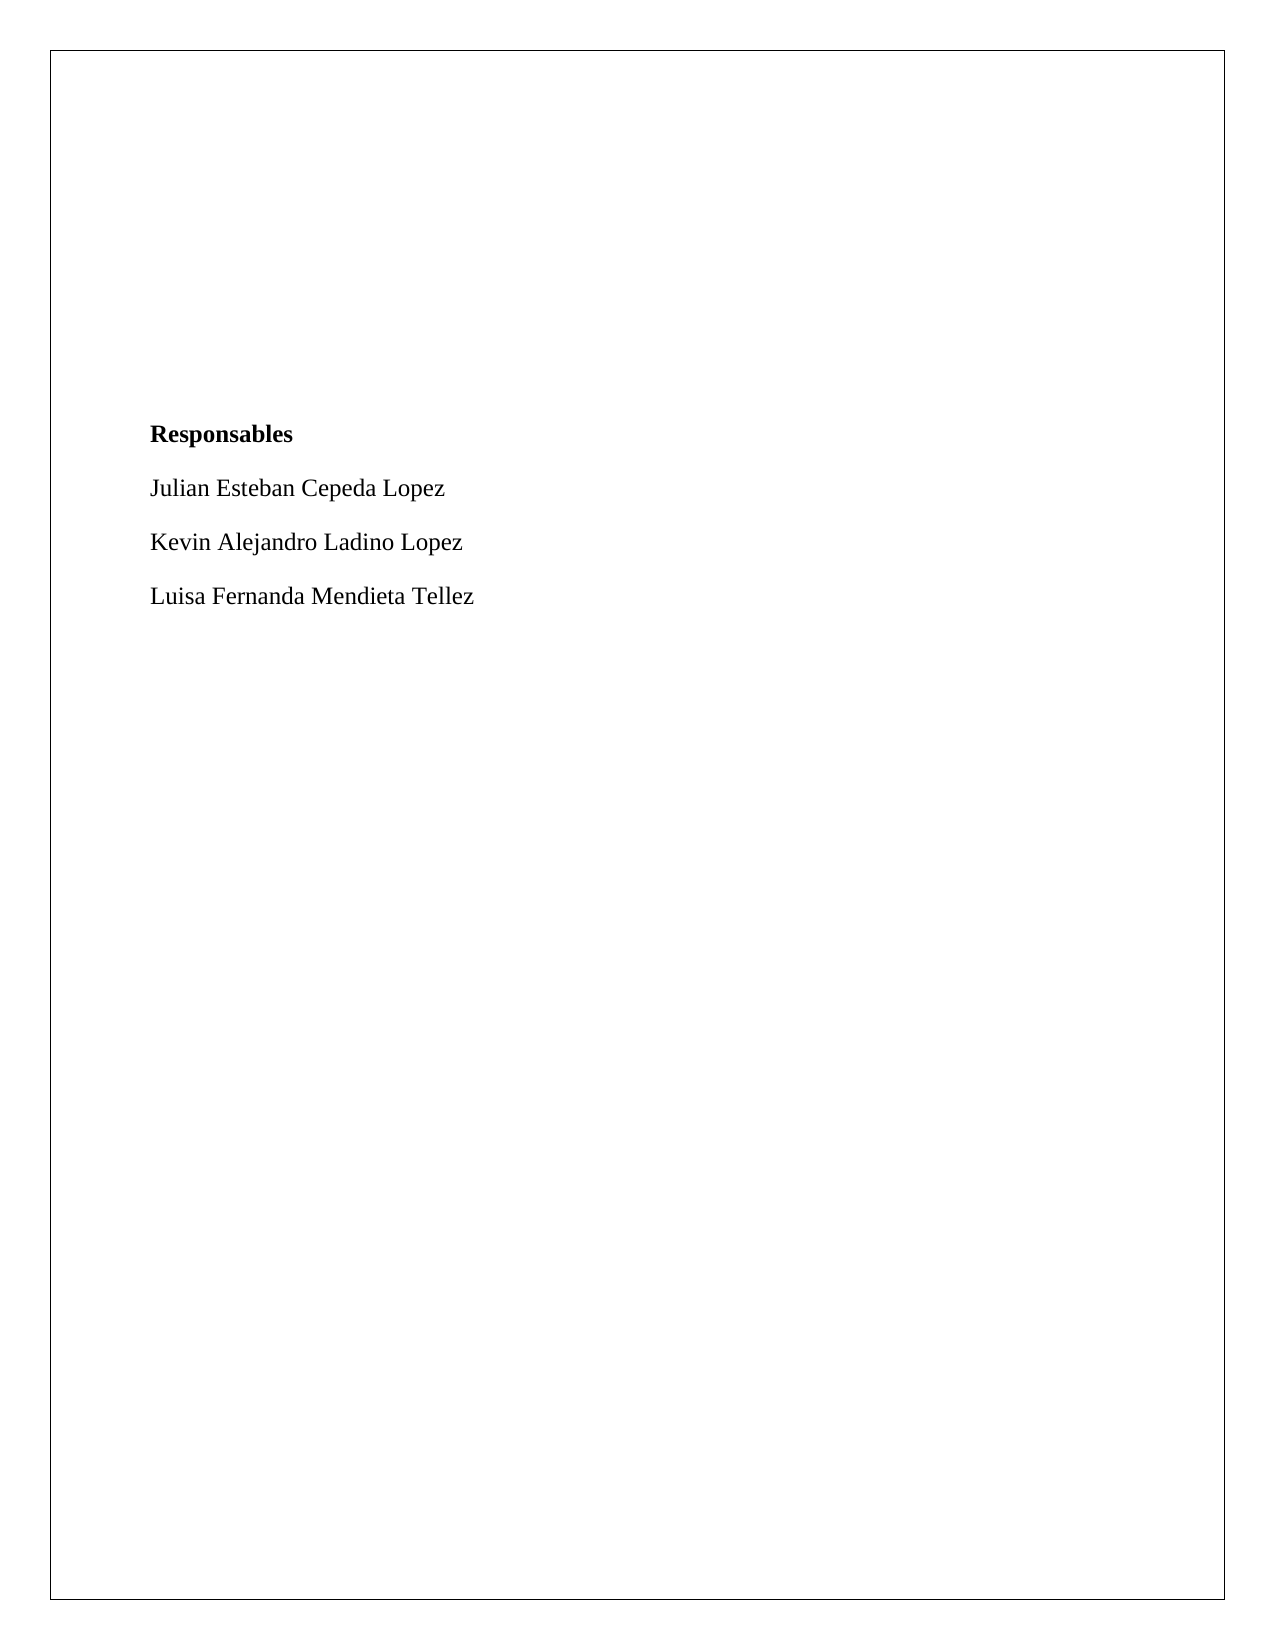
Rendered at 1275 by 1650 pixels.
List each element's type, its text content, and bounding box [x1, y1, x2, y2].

text Luisa Fernanda Mendieta Tellez [150, 581, 1125, 609]
text Kevin Alejandro Ladino Lopez [150, 527, 1125, 556]
text Julian Esteban Cepeda Lopez [150, 473, 1125, 502]
text Responsables [150, 419, 1125, 448]
